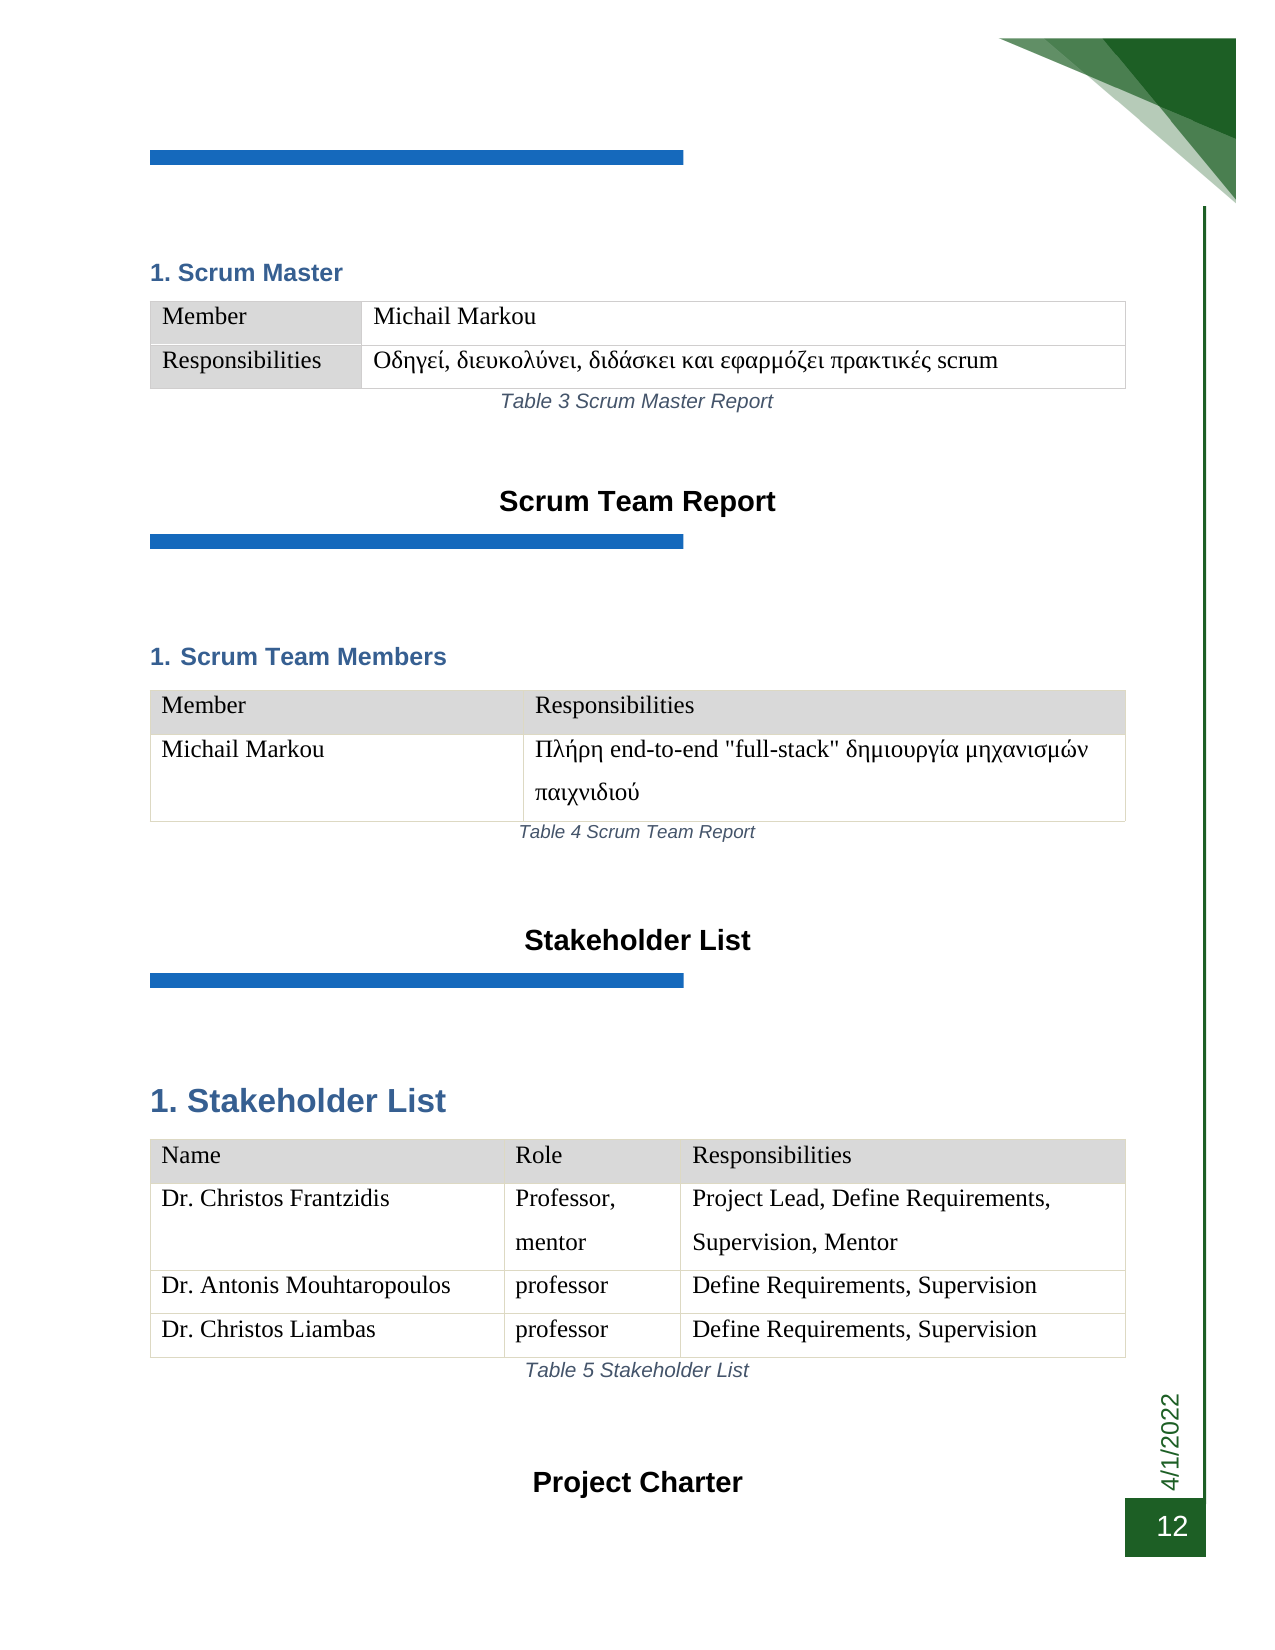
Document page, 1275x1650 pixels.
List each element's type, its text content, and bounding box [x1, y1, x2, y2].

table_header Responsibilities [681, 1140, 1125, 1183]
table_header Role [505, 1140, 680, 1183]
picture [150, 534, 684, 549]
text Project Charter [150, 1465, 1125, 1498]
table_header Name [151, 1140, 504, 1183]
table_cell Responsibilities [151, 346, 361, 388]
text Scrum Team Report [150, 484, 1125, 518]
text Stakeholder List [150, 923, 1125, 957]
picture [150, 150, 684, 165]
text Table 5 Stakeholder List [150, 1358, 1125, 1382]
table_header Responsibilities [524, 691, 1125, 734]
picture [997, 38, 1236, 204]
table_cell Dr. Christos Liambas [151, 1314, 504, 1357]
table_header Michail Markou [362, 302, 1125, 344]
table_cell professor [505, 1271, 680, 1313]
table_cell professor [505, 1314, 680, 1357]
text Table Scrum Team Report [150, 822, 1125, 843]
table_cell Define Requirements, Supervision [681, 1314, 1125, 1357]
text Table 3 Scrum Master Report [150, 389, 1125, 413]
picture [150, 973, 684, 988]
table_cell Οδηγεί, διευκολύνει, διδάσκει και εφαρμόζει πρακτικές scrum [362, 346, 1125, 388]
table_cell Define Requirements, Supervision [681, 1271, 1125, 1313]
table_cell Πλήρη end-to-end "full-stack" δημιουργία μηχανισμών παιχνιδιού [524, 735, 1125, 821]
table_header Member [151, 302, 361, 344]
table_header Member [151, 691, 523, 734]
text 1. Scrum Team Members [150, 642, 1125, 671]
table_cell Project Lead, Define Requirements, Supervision, Mentor [681, 1184, 1125, 1269]
table_cell Dr. Antonis Mouhtaropoulos [151, 1271, 504, 1313]
table_cell Michail Markou [151, 735, 523, 821]
text 1. Scrum Master [150, 258, 1125, 286]
text 1. Stakeholder List [150, 1081, 1125, 1120]
table_cell Professor, mentor [505, 1184, 680, 1269]
table_cell Dr. Christos Frantzidis [151, 1184, 504, 1269]
